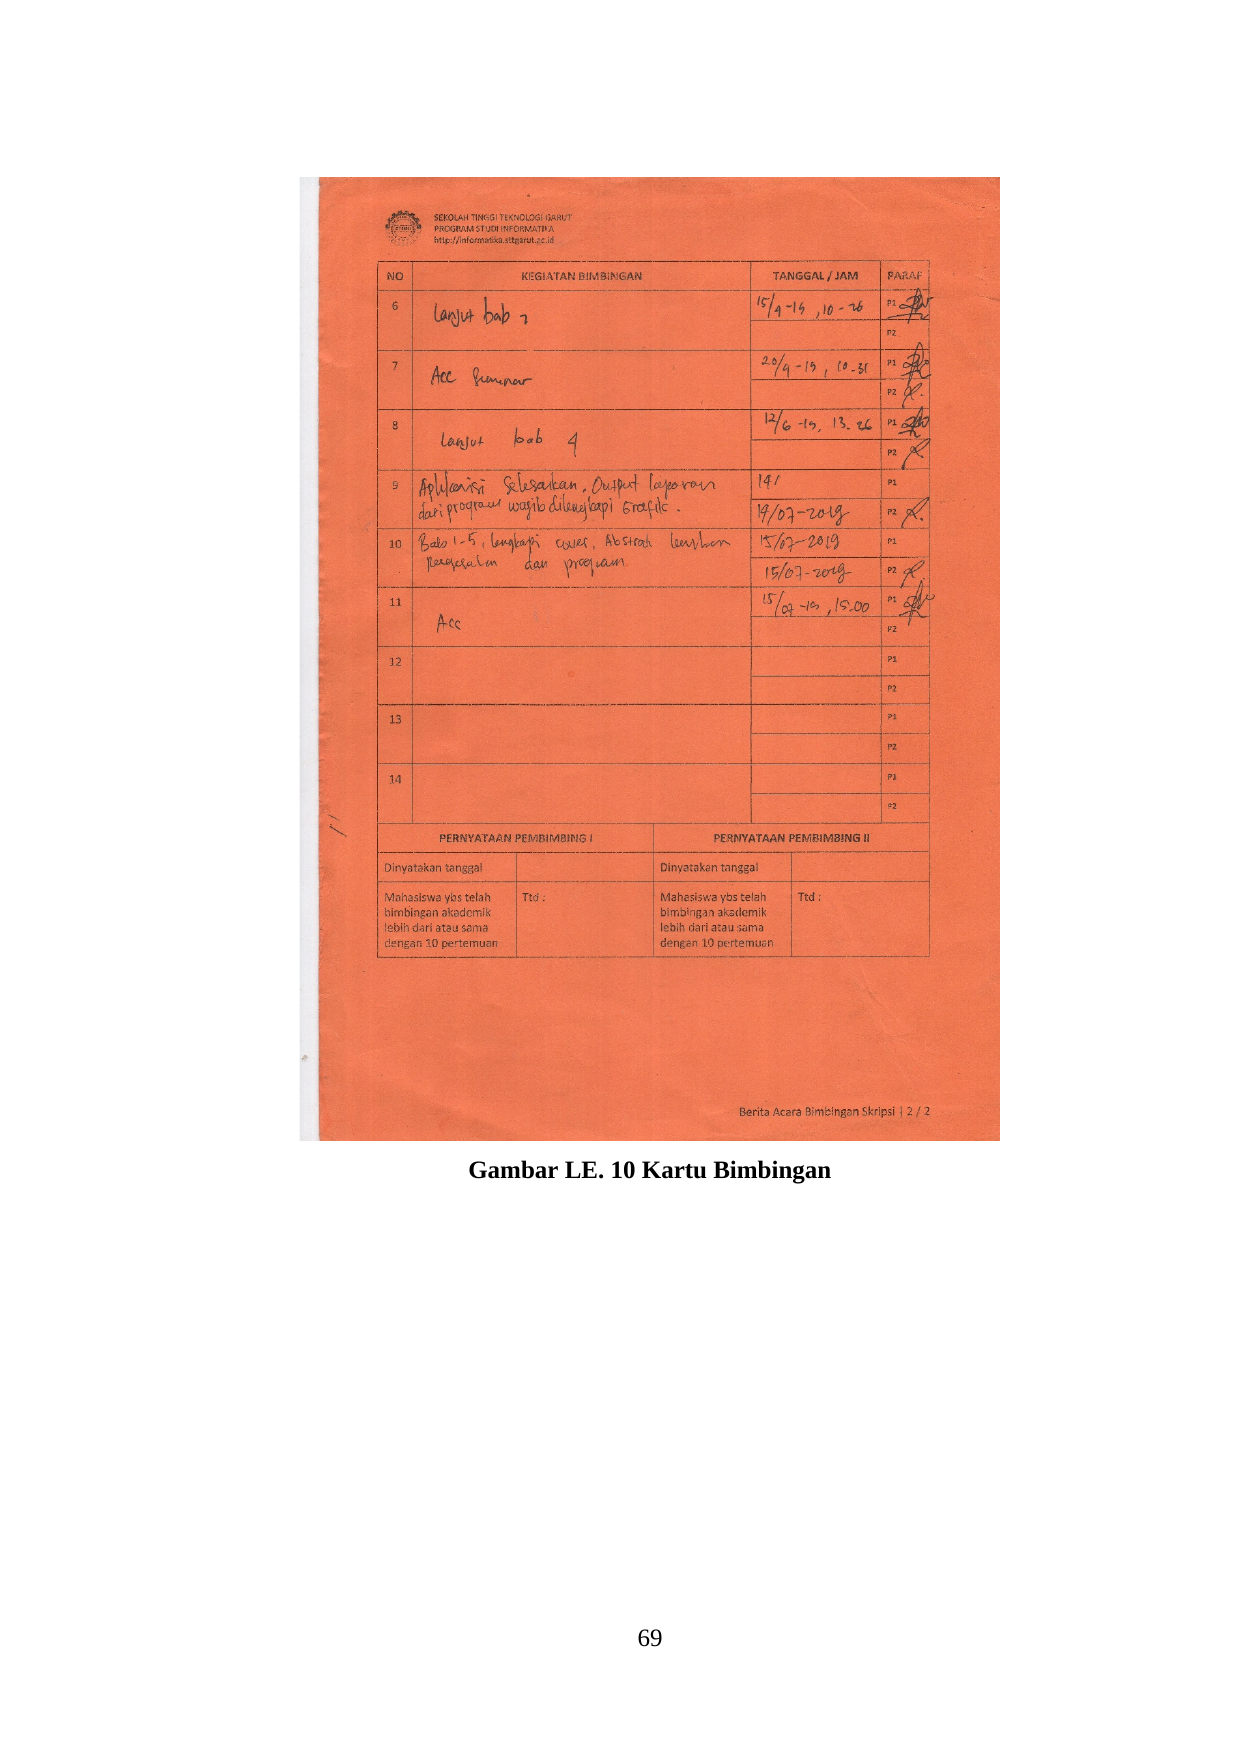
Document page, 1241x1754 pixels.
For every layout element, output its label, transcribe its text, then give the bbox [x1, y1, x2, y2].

text Gambar LE. 10 Kartu Bimbingan [236, 1155, 1063, 1184]
picture [299, 177, 1000, 1141]
